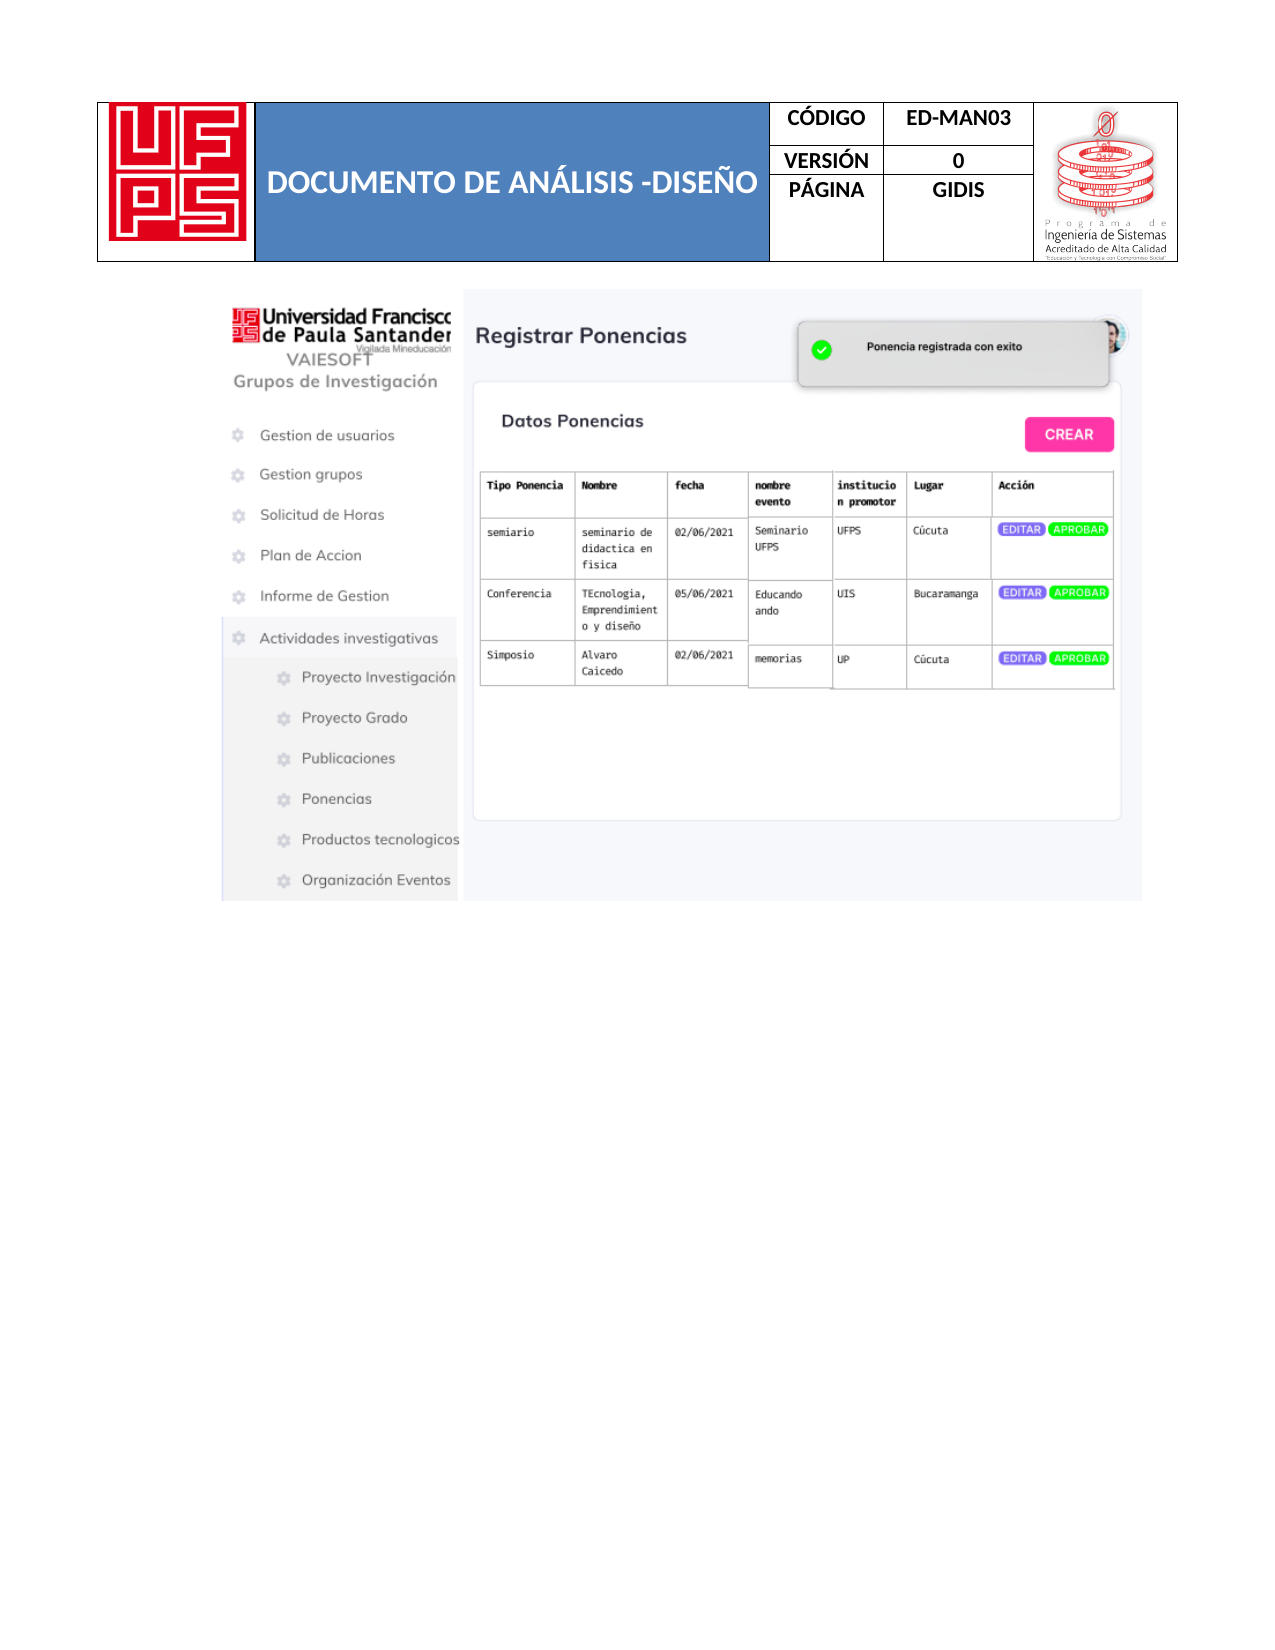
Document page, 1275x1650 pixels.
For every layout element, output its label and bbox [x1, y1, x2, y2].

picture [1045, 102, 1166, 261]
picture [108, 102, 247, 241]
picture [221, 289, 1143, 901]
